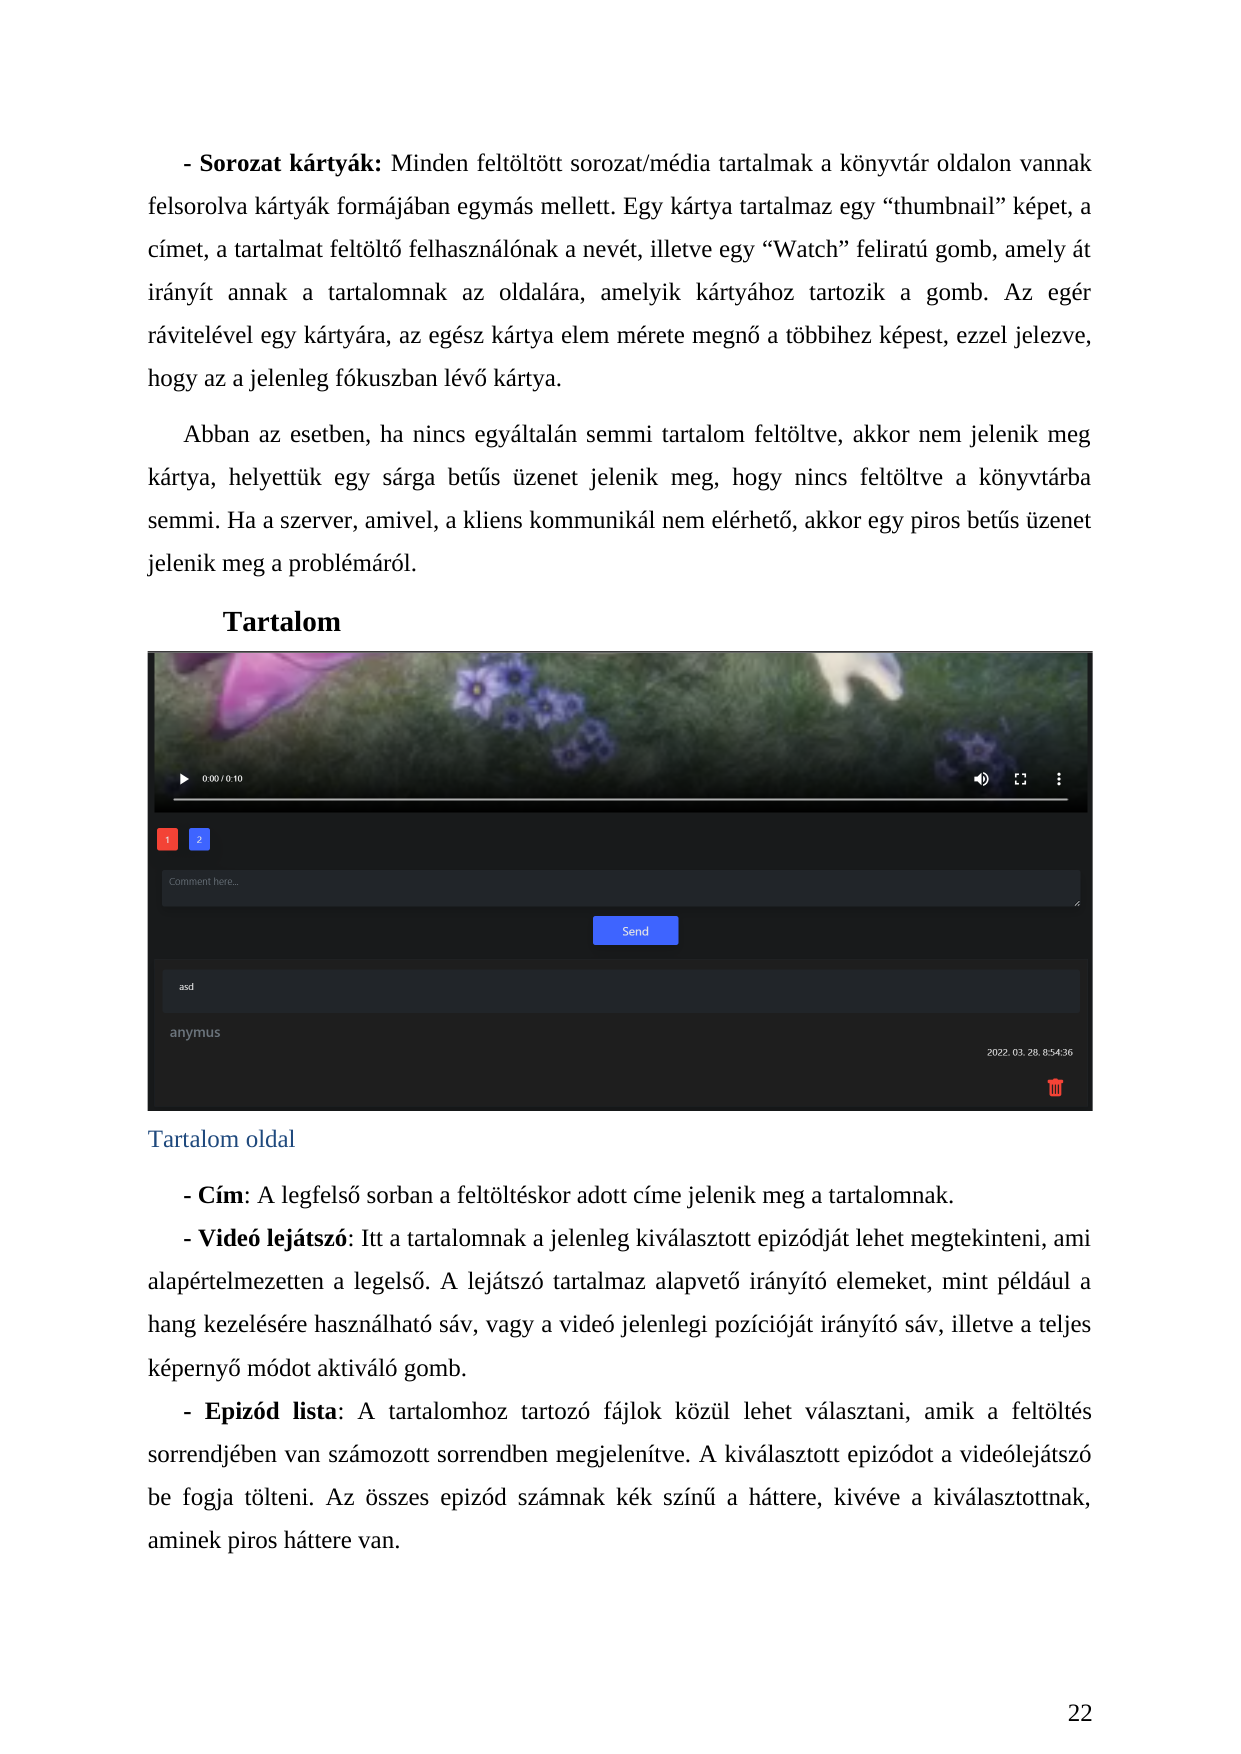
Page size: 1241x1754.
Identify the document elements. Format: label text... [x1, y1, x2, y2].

text Tartalom Tartalom oldal [148, 1111, 1092, 1153]
text - Cím: A legfelső sorban a feltöltéskor adott címe jelenik meg a tartalomnak. [148, 1180, 1092, 1209]
text Tartalom Tartalom oldal [148, 604, 1092, 651]
text - Epizód lista: A tartalomhoz tartozó fájlok közül lehet választani, amik a feltöltés sorrendjében van számozott sorrendben megjelenítve. A kiválasztott epizódot a videólejátszó be fogja tölteni. Az összes epizód számnak kék színű a háttere, kivéve a kiválasztottnak, aminek piros háttere van. [148, 1396, 1092, 1554]
picture [147, 651, 1093, 1111]
text Abban az esetben, ha nincs egyáltalán semmi tartalom feltöltve, akkor nem jelenik meg kártya, helyettük egy sárga betűs üzenet jelenik meg, hogy nincs feltöltve a könyvtárba semmi. Ha a szerver, amivel, a kliens kommunikál nem elérhető, akkor egy piros betűs üzenet jelenik meg a problémáról. [148, 419, 1092, 577]
text - Videó lejátszó: Itt a tartalomnak a jelenleg kiválasztott epizódját lehet megtekinteni, ami alapértelmezetten a legelső. A lejátszó tartalmaz alapvető irányító elemeket, mint például a hang kezelésére használható sáv, vagy a videó jelenlegi pozícióját irányító sáv, illetve a teljes képernyő módot aktiváló gomb. [148, 1223, 1092, 1381]
text - Sorozat kártyák: Minden feltöltött sorozat/média tartalmak a könyvtár oldalon vannak felsorolva kártyák formájában egymás mellett. Egy kártya tartalmaz egy “thumbnail” képet, a címet, a tartalmat feltöltő felhasználónak a nevét, illetve egy “Watch” feliratú gomb, amely át irányít annak a tartalomnak az oldalára, amelyik kártyához tartozik a gomb. Az egér rávitelével egy kártyára, az egész kártya elem mérete megnő a többihez képest, ezzel jelezve, hogy az a jelenleg fókuszban lévő kártya. [148, 148, 1092, 392]
